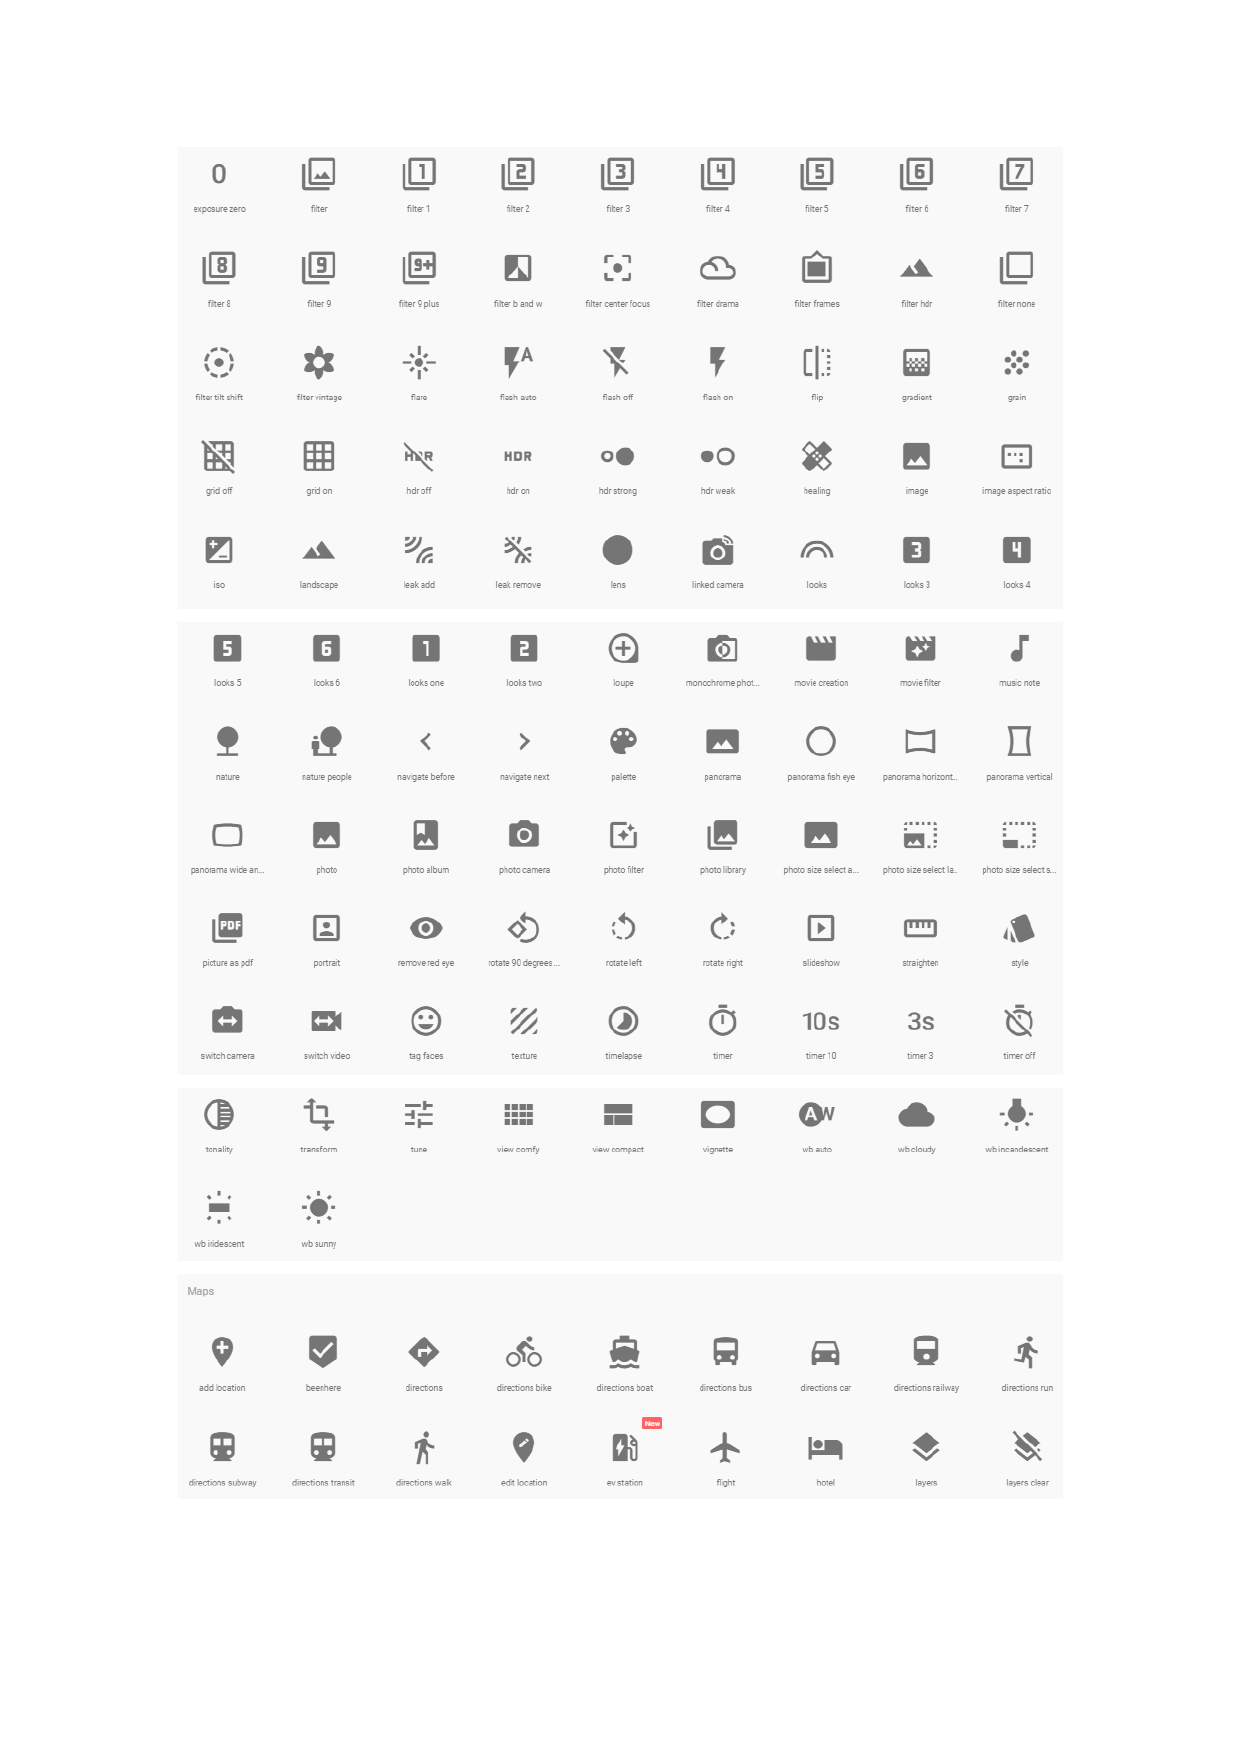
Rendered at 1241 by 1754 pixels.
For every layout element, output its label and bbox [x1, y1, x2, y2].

picture [177, 147, 1063, 609]
picture [177, 1088, 1063, 1261]
picture [177, 622, 1063, 1075]
picture [177, 1274, 1063, 1499]
